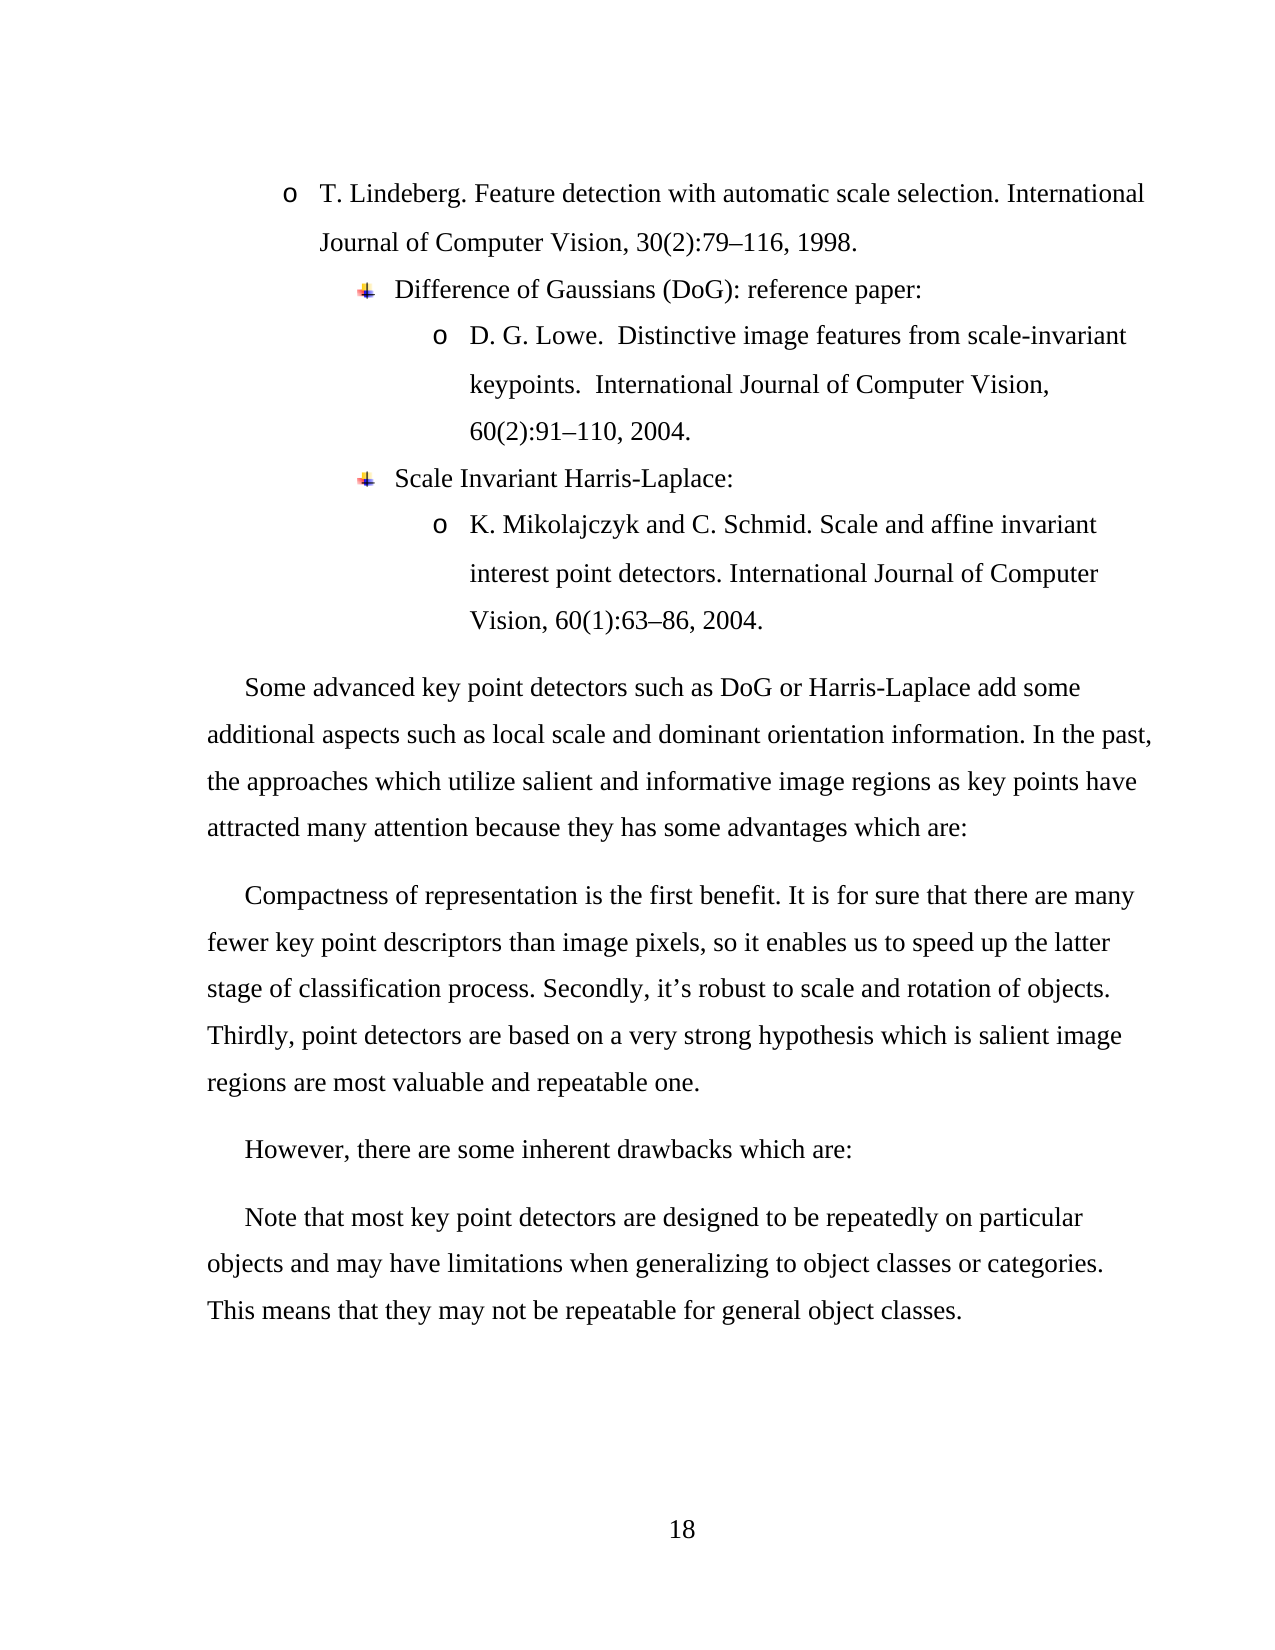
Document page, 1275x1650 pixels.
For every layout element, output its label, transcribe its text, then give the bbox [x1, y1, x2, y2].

text Some advanced key point detectors such as DoG or Harris-Laplace add some additional aspects such as local scale and dominant orientation information. In the past, the approaches which utilize salient and informative image regions as key points have attracted many attention because they has some advantages which are: [207, 672, 1157, 843]
list Scale Invariant Harris-Laplace: [357, 462, 1157, 493]
text Note that most key point detectors are designed to be repeatedly on particular objects and may have limitations when generalizing to object classes or categories. This means that they may not be repeatable for general object classes. [207, 1201, 1157, 1325]
picture [357, 281, 375, 299]
picture [357, 470, 375, 487]
text However, there are some inherent drawbacks which are: [207, 1133, 1157, 1164]
list D. G. Lowe. Distinctive image features from scale-invariant keypoints. International Journal of Computer Vision, 60(2):91–110, 2004. [432, 319, 1157, 446]
list Difference of Gaussians (DoG): reference paper: [357, 273, 1157, 304]
list K. Mikolajczyk and C. Schmid. Scale and affine invariant interest point detectors. International Journal of Computer Vision, 60(1):63–86, 2004. [432, 508, 1157, 635]
text Compactness of representation is the first benefit. It is for sure that there are many fewer key point descriptors than image pixels, so it enables us to speed up the latter stage of classification process. Secondly, it’s robust to scale and rotation of objects. Thirdly, point detectors are based on a very strong hypothesis which is salient image regions are most valuable and repeatable one. [207, 879, 1157, 1097]
list T. Lindeberg. Feature detection with automatic scale selection. International Journal of Computer Vision, 30(2):79–116, 1998. [282, 177, 1157, 257]
